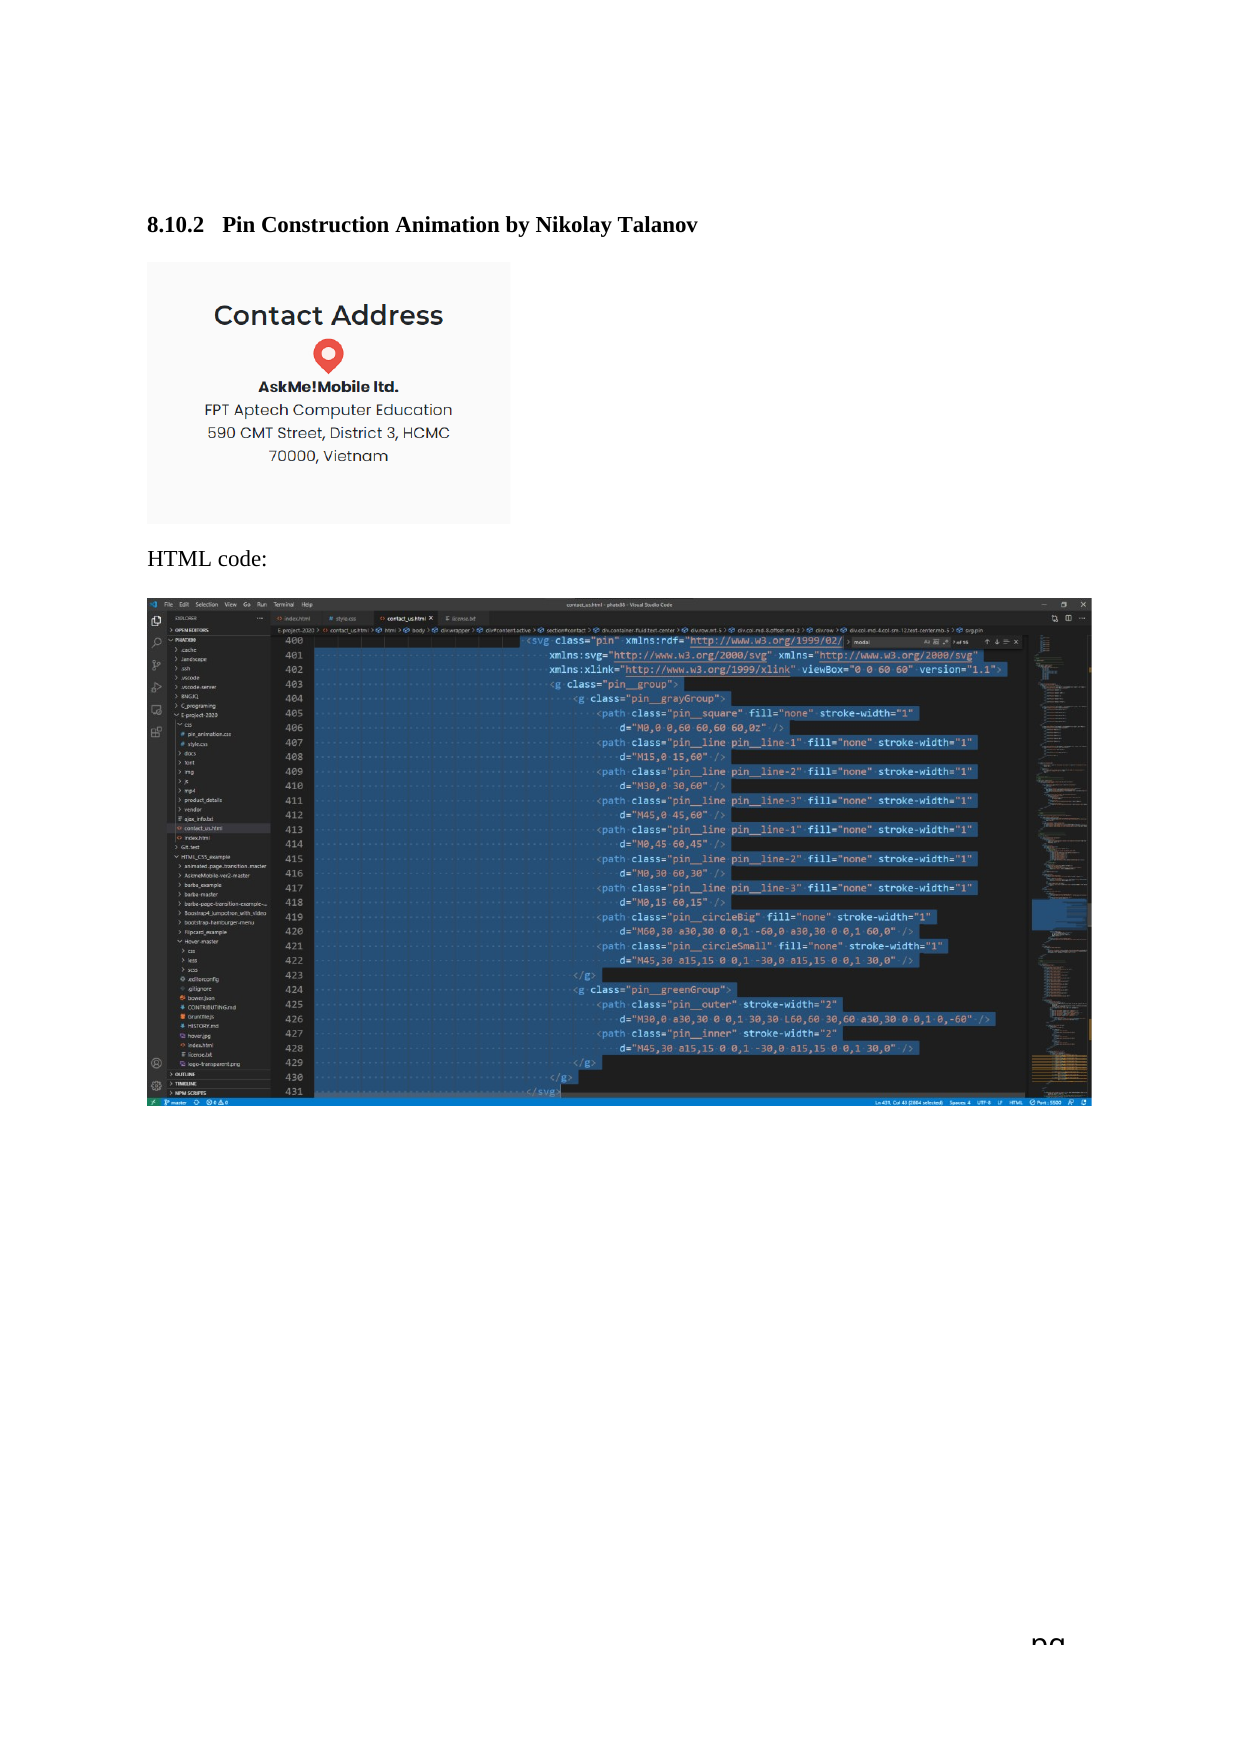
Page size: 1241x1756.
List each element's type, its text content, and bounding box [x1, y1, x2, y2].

list Pin Construction Animation by Nikolay Talanov [147, 211, 1240, 238]
picture [147, 262, 511, 524]
picture [147, 598, 1092, 1106]
